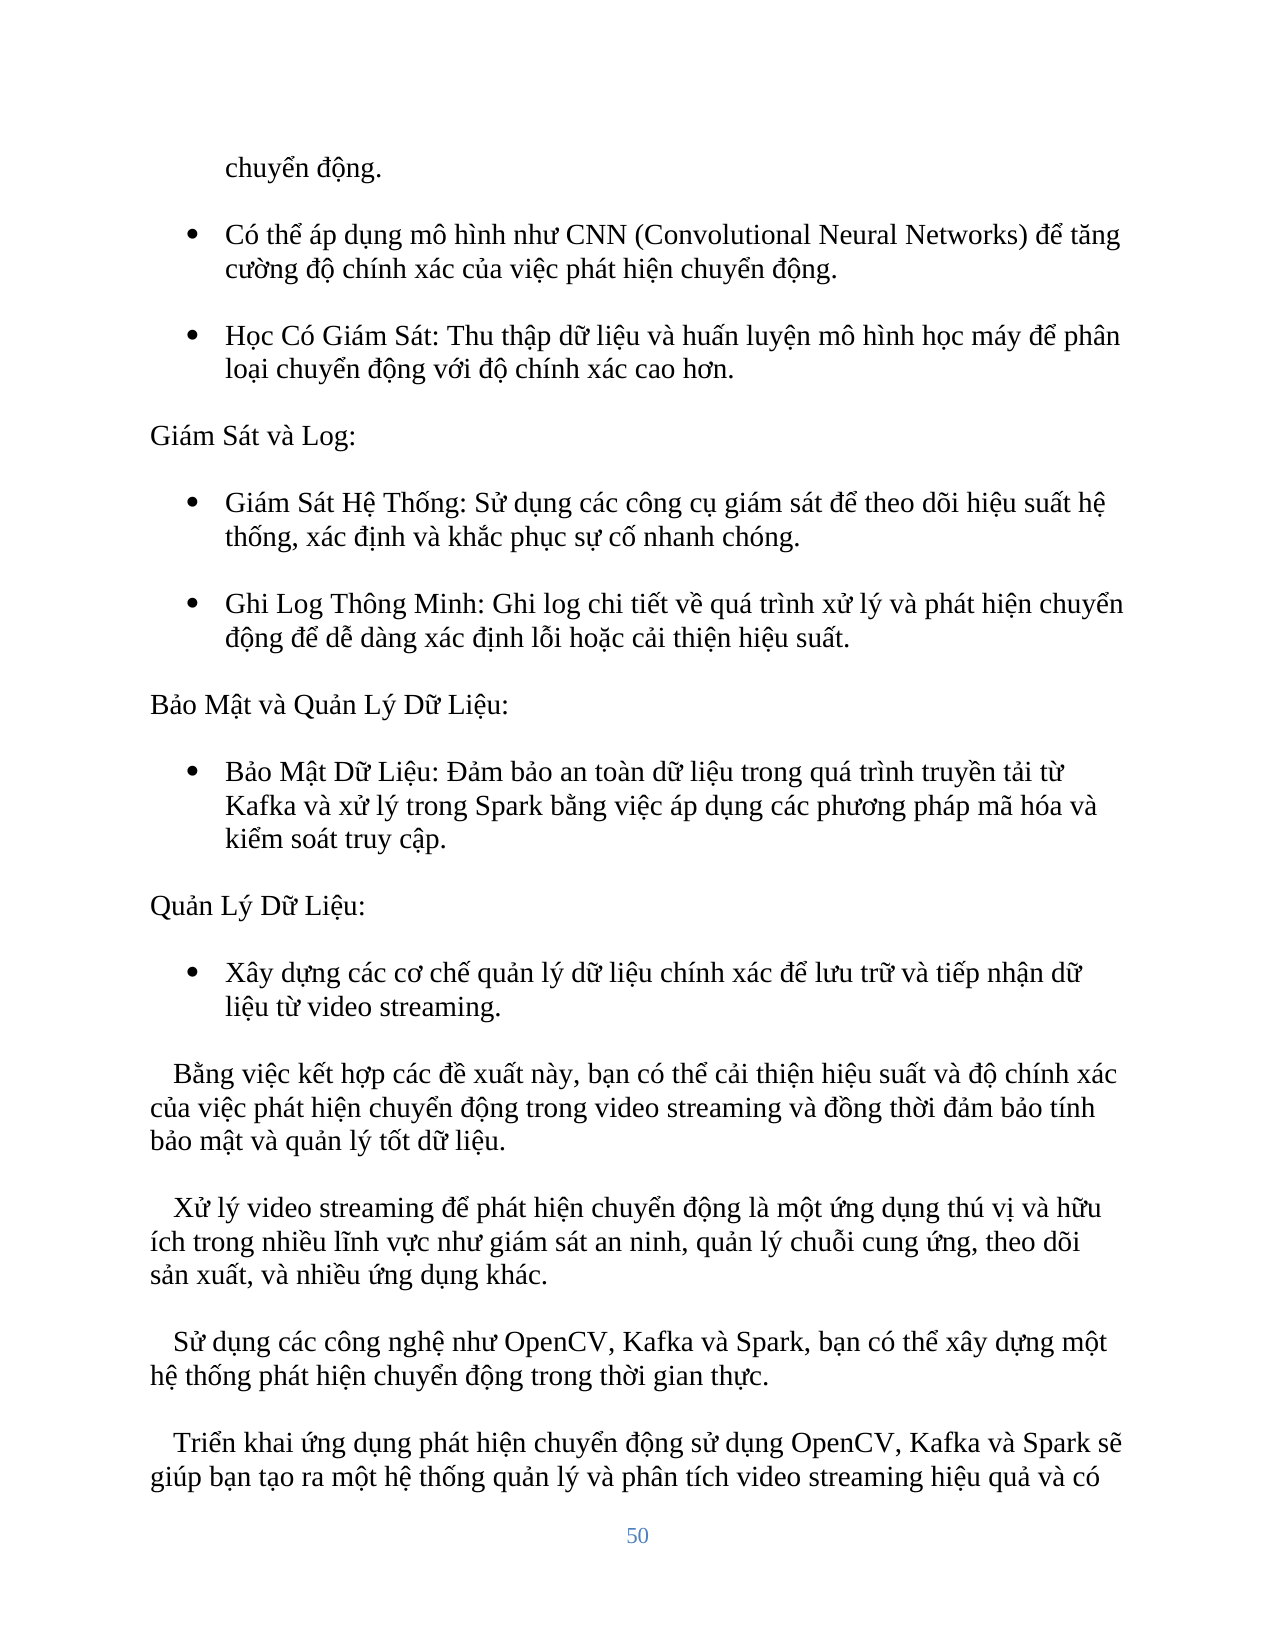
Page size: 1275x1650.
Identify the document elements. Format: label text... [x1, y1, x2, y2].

list Xây dựng các cơ chế quản lý dữ liệu chính xác để lưu trữ và tiếp nhận dữ liệu từ video streaming. [187, 956, 1125, 1023]
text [150, 1425, 1125, 1492]
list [187, 150, 1125, 183]
text Xử lý video streaming để phát hiện chuyển động là một ứng dụng thú vị và hữu ích trong nhiều lĩnh vực như giám sát an ninh, quản lý chuỗi cung ứng, theo dõi sản xuất, và nhiều ứng dụng khác. [150, 1190, 1125, 1291]
text Bằng việc kết hợp các đề xuất này, bạn có thể cải thiện hiệu suất và độ chính xác của việc phát hiện chuyển động trong video streaming và đồng thời đảm bảo tính bảo mật và quản lý tốt dữ liệu. [150, 1056, 1125, 1157]
list Ghi Log Thông Minh: Ghi log chi tiết về quá trình xử lý và phát hiện chuyển động để dễ dàng xác định lỗi hoặc cải thiện hiệu suất. [187, 586, 1125, 653]
text Bảo Mật và Quản Lý Dữ Liệu: [150, 687, 1125, 721]
text Sử dụng các công nghệ như OpenCV, Kafka và Spark, bạn có thể xây dựng một hệ thống phát hiện chuyển động trong thời gian thực. [150, 1324, 1125, 1392]
list Bảo Mật Dữ Liệu: Đảm bảo an toàn dữ liệu trong quá trình truyền tải từ Kafka và xử lý trong Spark bằng việc áp dụng các phương pháp mã hóa và kiểm soát truy cập. [187, 754, 1125, 855]
list Học Có Giám Sát: Thu thập dữ liệu và huấn luyện mô hình học máy để phân loại chuyển động với độ chính xác cao hơn. [187, 318, 1125, 385]
text Quản Lý Dữ Liệu: [150, 888, 1125, 922]
list Giám Sát Hệ Thống: Sử dụng các công cụ giám sát để theo dõi hiệu suất hệ thống, xác định và khắc phục sự cố nhanh chóng. [187, 486, 1125, 553]
list Có thể áp dụng mô hình như CNN (Convolutional Neural Networks) để tăng cường độ chính xác của việc phát hiện chuyển động. [187, 217, 1125, 284]
text Giám Sát và Log: [150, 418, 1125, 452]
